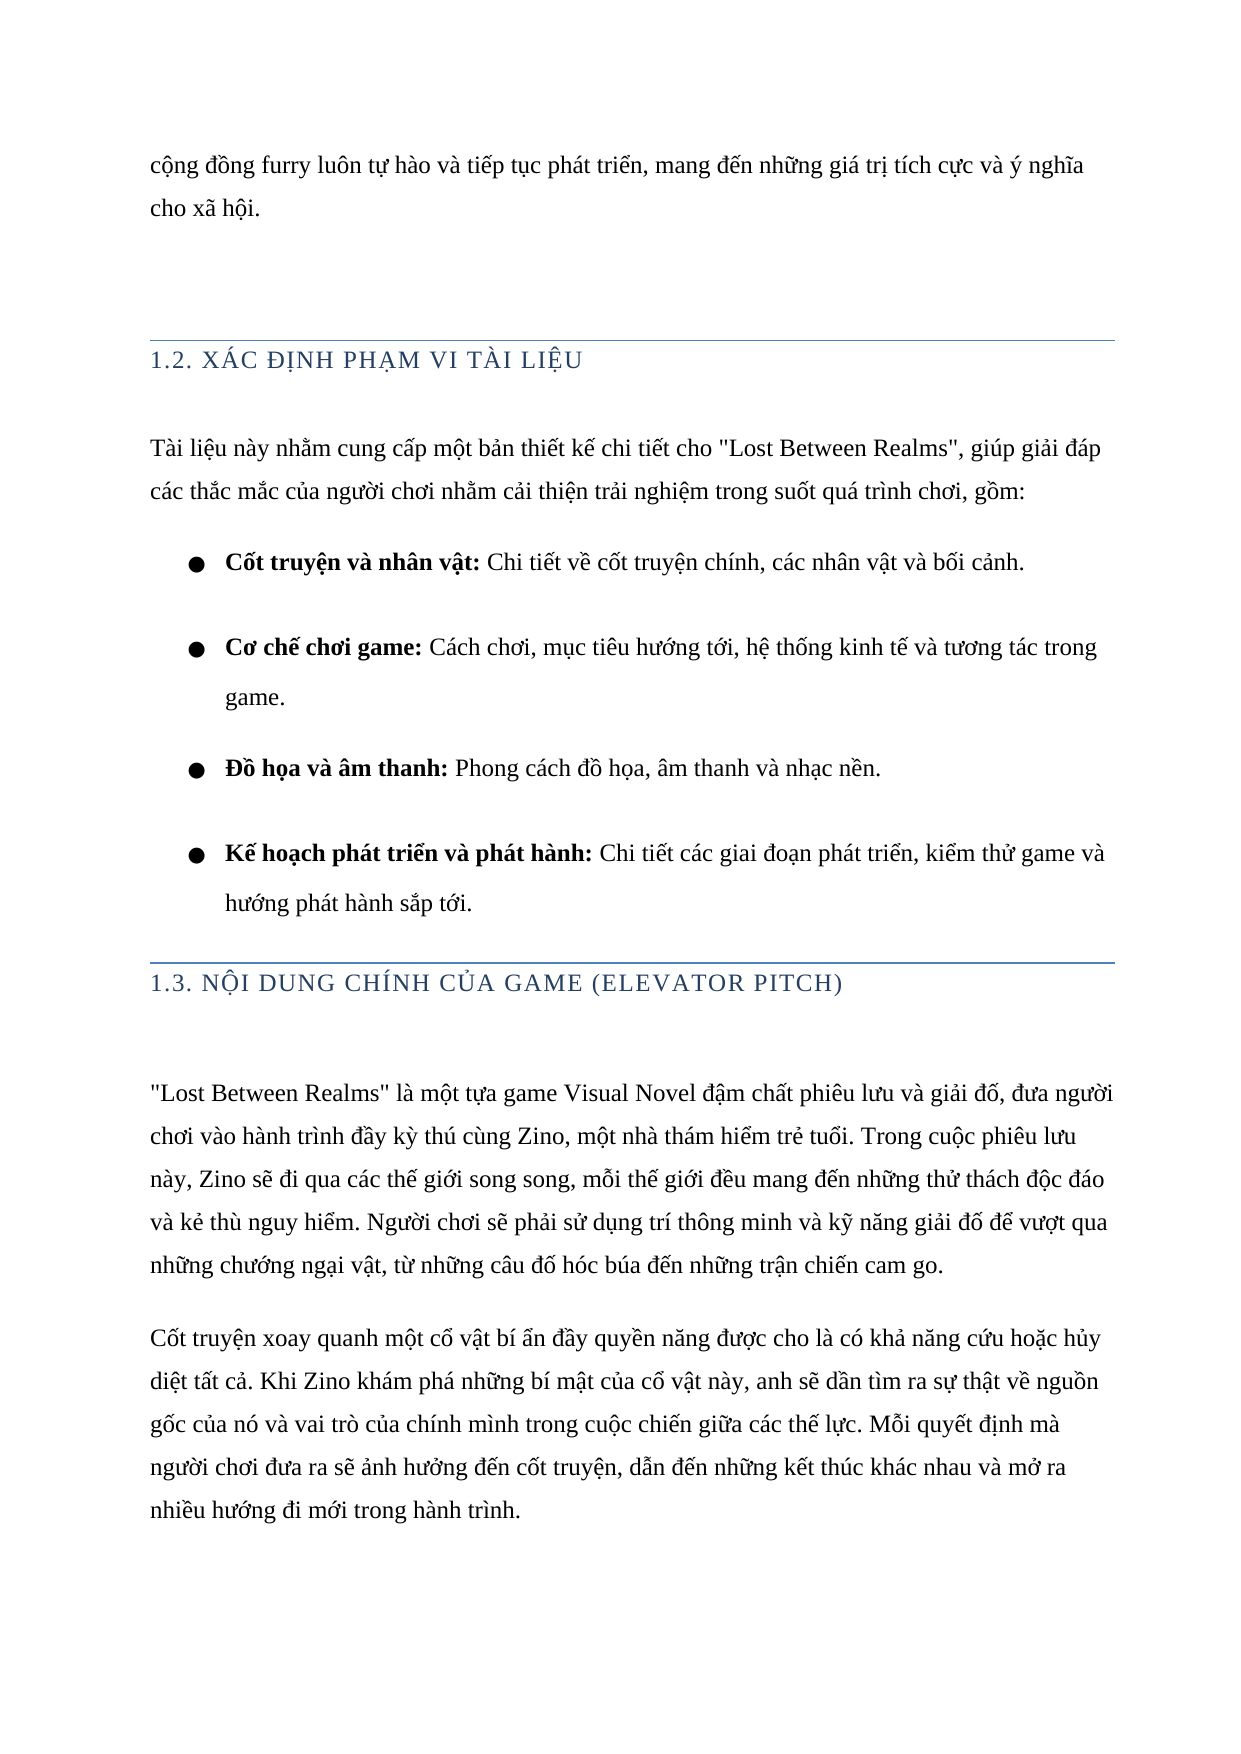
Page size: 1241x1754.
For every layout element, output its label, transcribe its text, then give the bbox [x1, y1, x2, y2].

text "Lost Between Realms" là một tựa game Visual Novel đậm chất phiêu lưu và giải đố, đưa người chơi vào hành trình đầy kỳ thú cùng Zino, một nhà thám hiểm trẻ tuổi. Trong cuộc phiêu lưu này, Zino sẽ đi qua các thế giới song song, mỗi thế giới đều mang đến những thử thách độc đáo và kẻ thù nguy hiểm. Người chơi sẽ phải sử dụng trí thông minh và kỹ năng giải đố để vượt qua những chướng ngại vật, từ những câu đố hóc búa đến những trận chiến cam go. [150, 1078, 1115, 1279]
list Kế hoạch phát triển và phát hành: Chi tiết các giai đoạn phát triển, kiểm thử game và hướng phát hành sắp tới. [187, 831, 1115, 916]
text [150, 150, 1115, 222]
text Tài liệu này nhằm cung cấp một bản thiết kế chi tiết cho "Lost Between Realms", giúp giải đáp các thắc mắc của người chơi nhằm cải thiện trải nghiệm trong suốt quá trình chơi, gồm: [150, 433, 1115, 504]
list Cơ chế chơi game: Cách chơi, mục tiêu hướng tới, hệ thống kinh tế và tương tác trong game. [187, 624, 1115, 710]
list Đồ họa và âm thanh: Phong cách đồ họa, âm thanh và nhạc nền. [187, 746, 1115, 788]
subtitle 1.3. Nội dung chính của game (Elevator Pitch) [150, 964, 1115, 996]
subtitle 1.2. Xác định phạm vi tài liệu [150, 341, 1115, 410]
text Cốt truyện xoay quanh một cổ vật bí ẩn đầy quyền năng được cho là có khả năng cứu hoặc hủy diệt tất cả. Khi Zino khám phá những bí mật của cổ vật này, anh sẽ dần tìm ra sự thật về nguồn gốc của nó và vai trò của chính mình trong cuộc chiến giữa các thế lực. Mỗi quyết định mà người chơi đưa ra sẽ ảnh hưởng đến cốt truyện, dẫn đến những kết thúc khác nhau và mở ra nhiều hướng đi mới trong hành trình. [150, 1323, 1115, 1524]
list Cốt truyện và nhân vật: Chi tiết về cốt truyện chính, các nhân vật và bối cảnh. [187, 540, 1115, 582]
